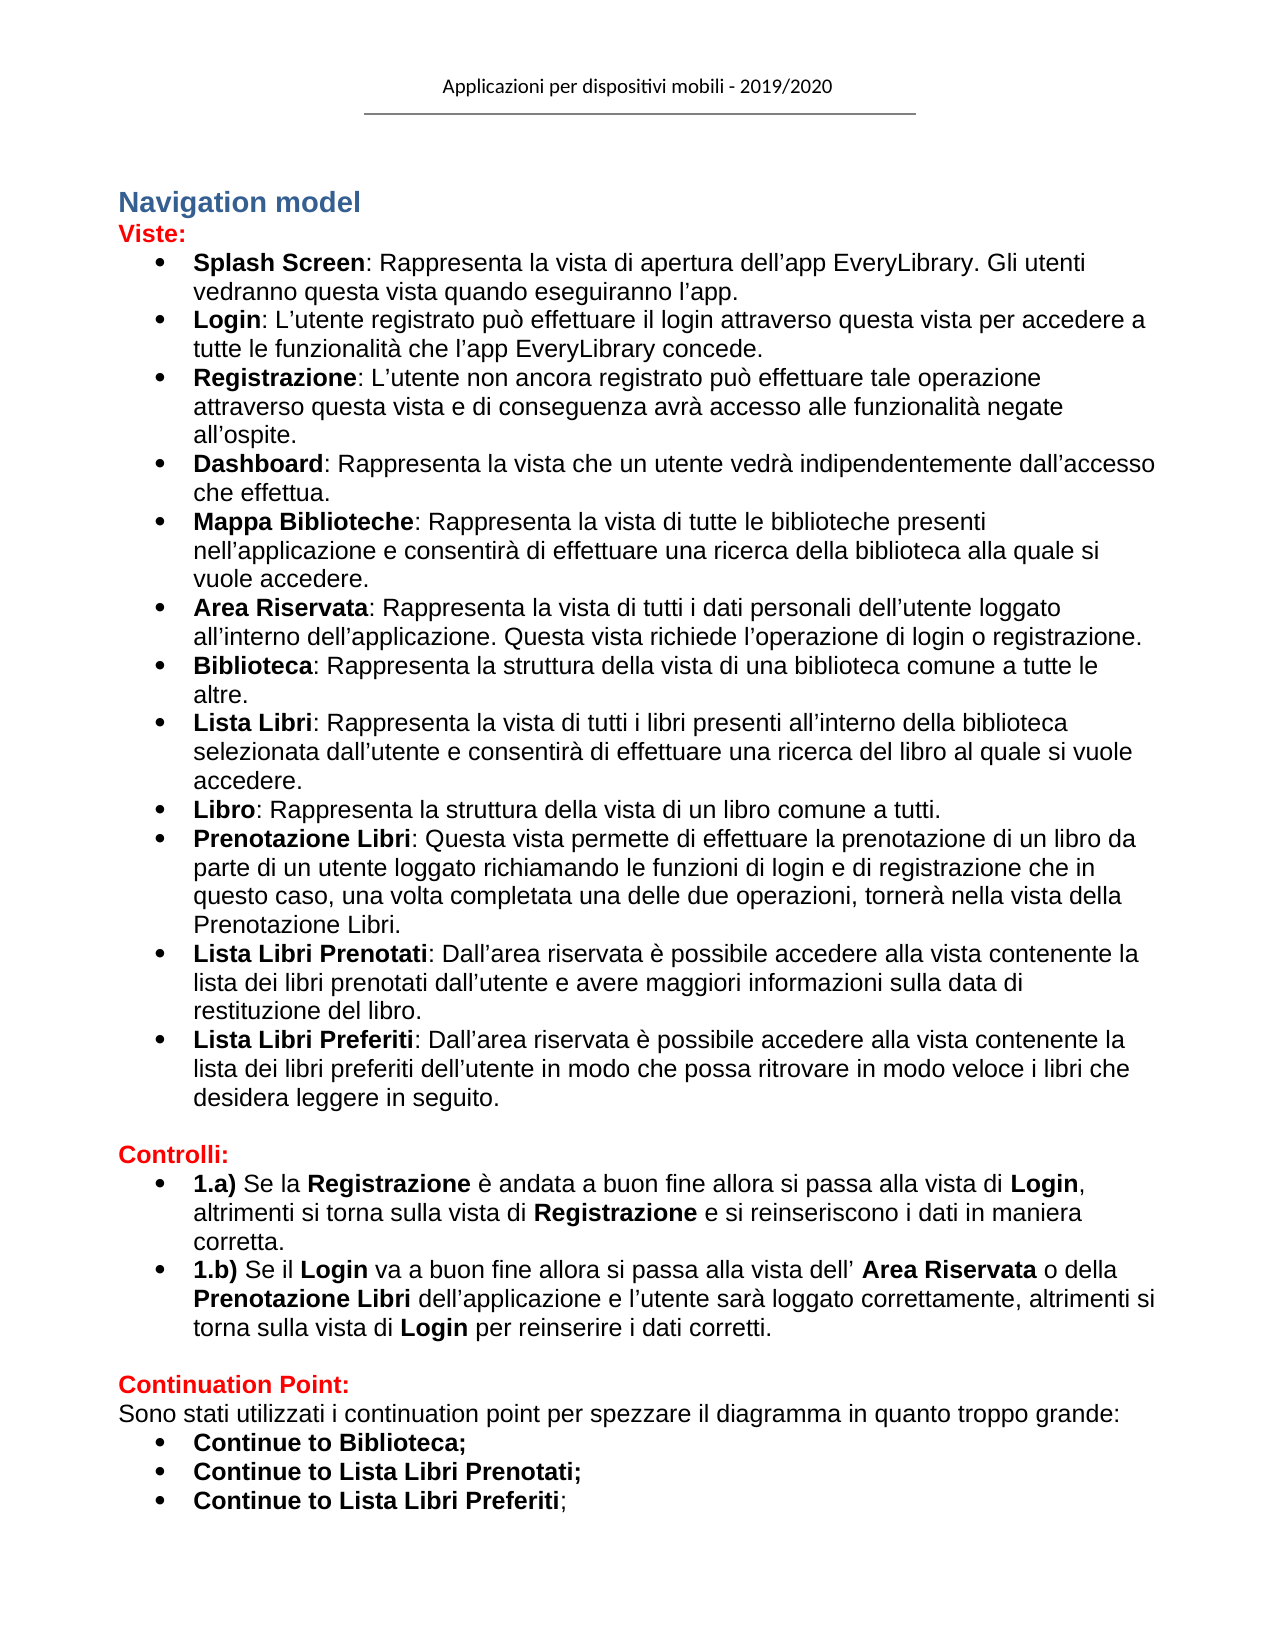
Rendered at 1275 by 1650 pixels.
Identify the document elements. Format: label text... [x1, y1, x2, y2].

text Sono stati utilizzati i continuation point per spezzare il diagramma in quanto troppo grande: [118, 1399, 1157, 1428]
list Mappa Biblioteche: Rappresenta la vista di tutte le biblioteche presenti nell’applicazione e consentirà di effettuare una ricerca della biblioteca alla quale si vuole accedere. [156, 507, 1157, 593]
list Continue to Biblioteca; [156, 1428, 1157, 1457]
list Splash Screen: Rappresenta la vista di apertura dell’app EveryLibrary. Gli utenti vedranno questa vista quando eseguiranno l’app. [156, 248, 1157, 305]
list Continue to Lista Libri Prenotati; [156, 1457, 1157, 1486]
text Continuation Point: [118, 1370, 1157, 1399]
list Registrazione: L’utente non ancora registrato può effettuare tale operazione attraverso questa vista e di conseguenza avrà accesso alle funzionalità negate all’ospite. [156, 363, 1157, 449]
list Libro: Rappresenta la struttura della vista di un libro comune a tutti. [156, 795, 1157, 824]
list Lista Libri Preferiti: Dall’area riservata è possibile accedere alla vista contenente la lista dei libri preferiti dell’utente in modo che possa ritrovare in modo veloce i libri che desidera leggere in seguito. [156, 1025, 1157, 1111]
list Lista Libri: Rappresenta la vista di tutti i libri presenti all’interno della biblioteca selezionata dall’utente e consentirà di effettuare una ricerca del libro al quale si vuole accedere. [156, 708, 1157, 795]
subtitle Navigation model [118, 185, 1157, 219]
list Area Riservata: Rappresenta la vista di tutti i dati personali dell’utente loggato all’interno dell’applicazione. Questa vista richiede l’operazione di login o registrazione. [156, 593, 1157, 651]
list Biblioteca: Rappresenta la struttura della vista di una biblioteca comune a tutte le altre. [156, 651, 1157, 708]
list 1.a) Se la Registrazione è andata a buon fine allora si passa alla vista di Login, altrimenti si torna sulla vista di Registrazione e si reinseriscono i dati in maniera corretta. [156, 1169, 1157, 1255]
list 1.b) Se il Login va a buon fine allora si passa alla vista dell’ Area Riservata o della Prenotazione Libri dell’applicazione e l’utente sarà loggato correttamente, altrimenti si torna sulla vista di Login per reinserire i dati corretti. [156, 1255, 1157, 1342]
list Prenotazione Libri: Questa vista permette di effettuare la prenotazione di un libro da parte di un utente loggato richiamando le funzioni di login e di registrazione che in questo caso, una volta completata una delle due operazioni, tornerà nella vista della Prenotazione Libri. [156, 824, 1157, 939]
list Dashboard: Rappresenta la vista che un utente vedrà indipendentemente dall’accesso che effettua. [156, 449, 1157, 507]
list Login: L’utente registrato può effettuare il login attraverso questa vista per accedere a tutte le funzionalità che l’app EveryLibrary concede. [156, 305, 1157, 363]
text Viste: [118, 219, 1157, 248]
text Controlli: [118, 1140, 1157, 1169]
list Continue to Lista Libri Preferiti; [156, 1486, 1157, 1514]
list Lista Libri Prenotati: Dall’area riservata è possibile accedere alla vista contenente la lista dei libri prenotati dall’utente e avere maggiori informazioni sulla data di restituzione del libro. [156, 939, 1157, 1025]
